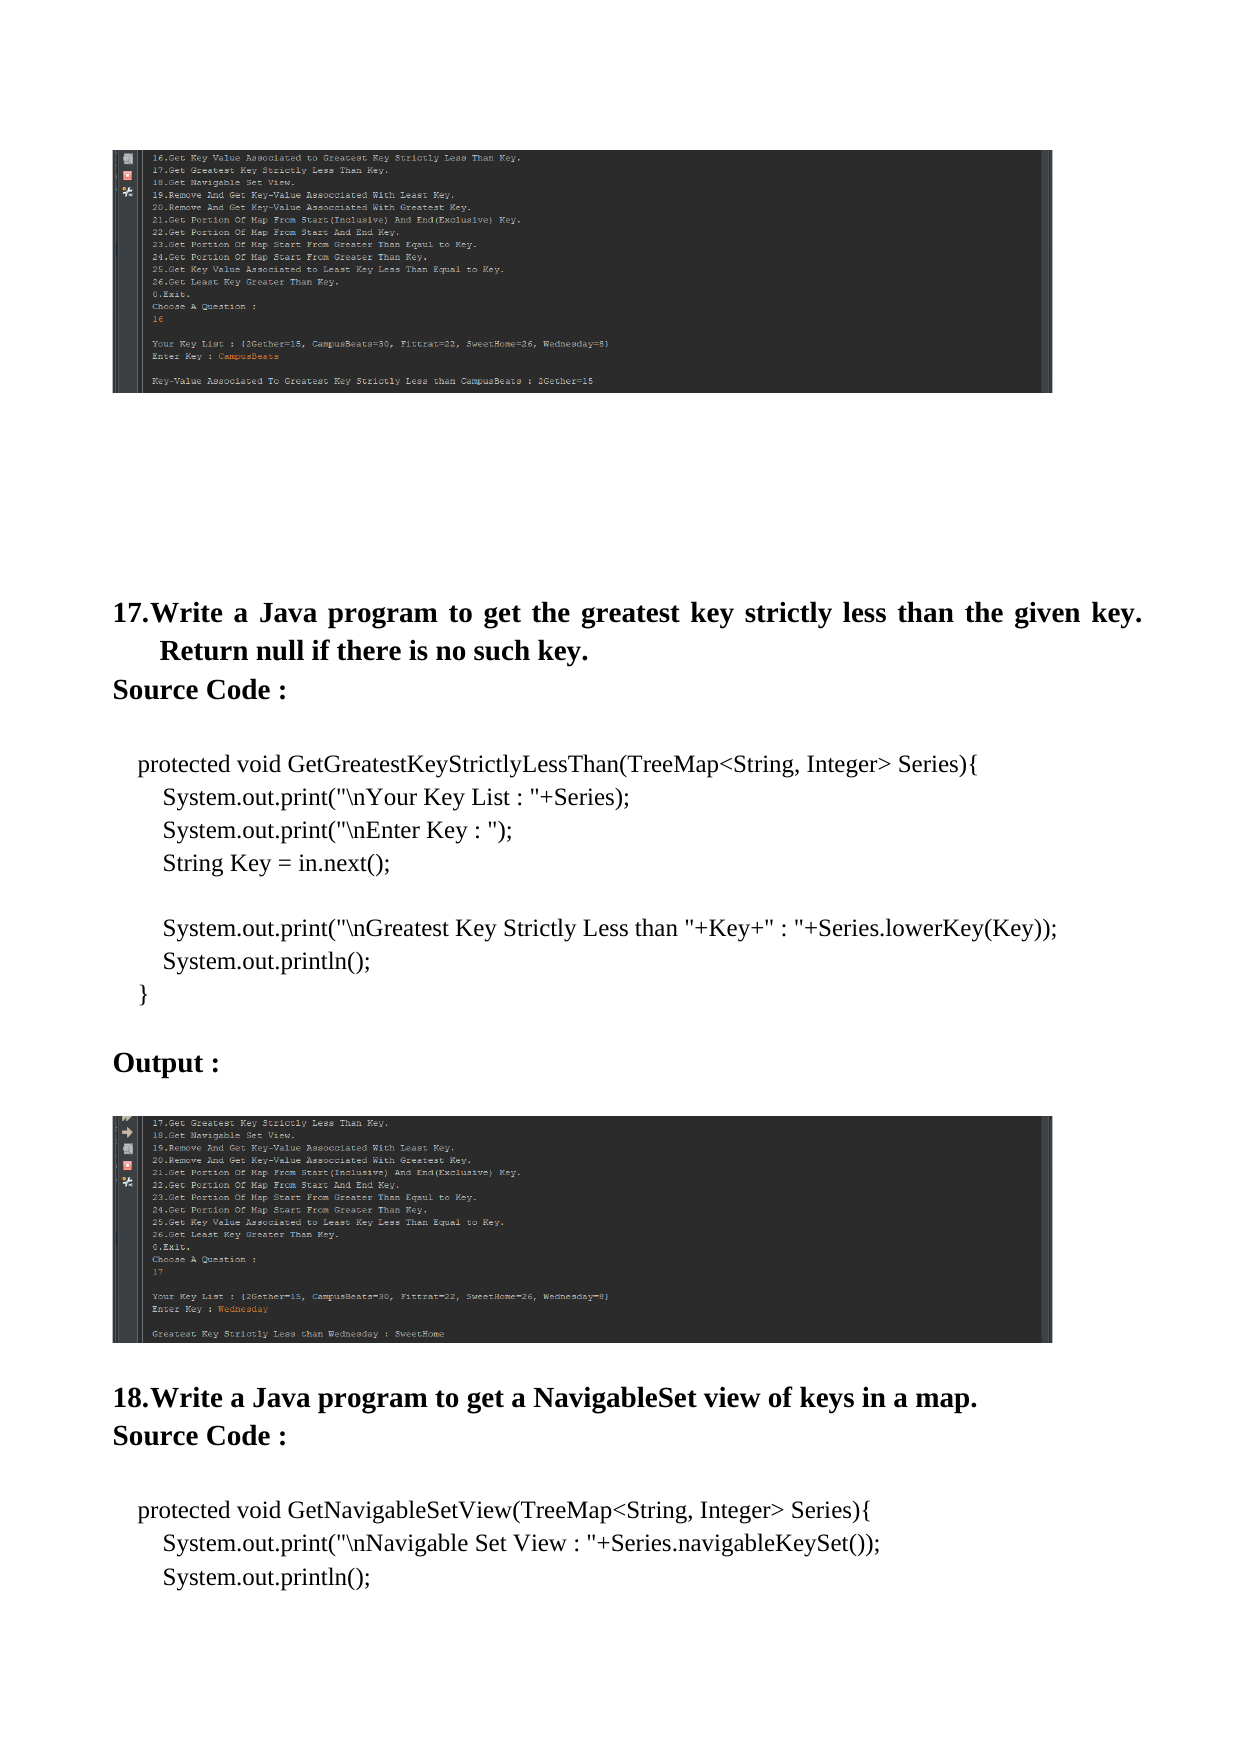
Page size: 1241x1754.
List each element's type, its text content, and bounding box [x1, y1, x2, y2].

picture [112, 1116, 1053, 1343]
list System.out.print("\nYour Key List : "+Series); [112, 782, 1144, 811]
list Write a Java program to get a NavigableSet view of keys in a map. [112, 1380, 1144, 1413]
list System.out.print("\nGreatest Key Strictly Less than "+Key+" : "+Series.lowerKey(Key)); [112, 913, 1144, 942]
list protected void GetNavigableSetView(TreeMap<String, Integer> Series){ [112, 1496, 1144, 1524]
list Output : [112, 1045, 1144, 1079]
picture [112, 150, 1053, 393]
list Source Code : [112, 1418, 1144, 1452]
list String Key = in.next(); [112, 848, 1144, 877]
list System.out.println(); [112, 946, 1144, 975]
list System.out.print("\nEnter Key : "); [112, 815, 1144, 844]
list } [112, 979, 1144, 1008]
list Write a Java program to get the greatest key strictly less than the given key. Return null if there is no such key. [112, 595, 1144, 667]
list protected void GetGreatestKeyStrictlyLessThan(TreeMap<String, Integer> Series){ [112, 749, 1144, 778]
list System.out.print("\nNavigable Set View : "+Series.navigableKeySet()); [112, 1528, 1144, 1557]
list Source Code : [112, 672, 1144, 705]
list System.out.println(); [112, 1562, 1144, 1590]
